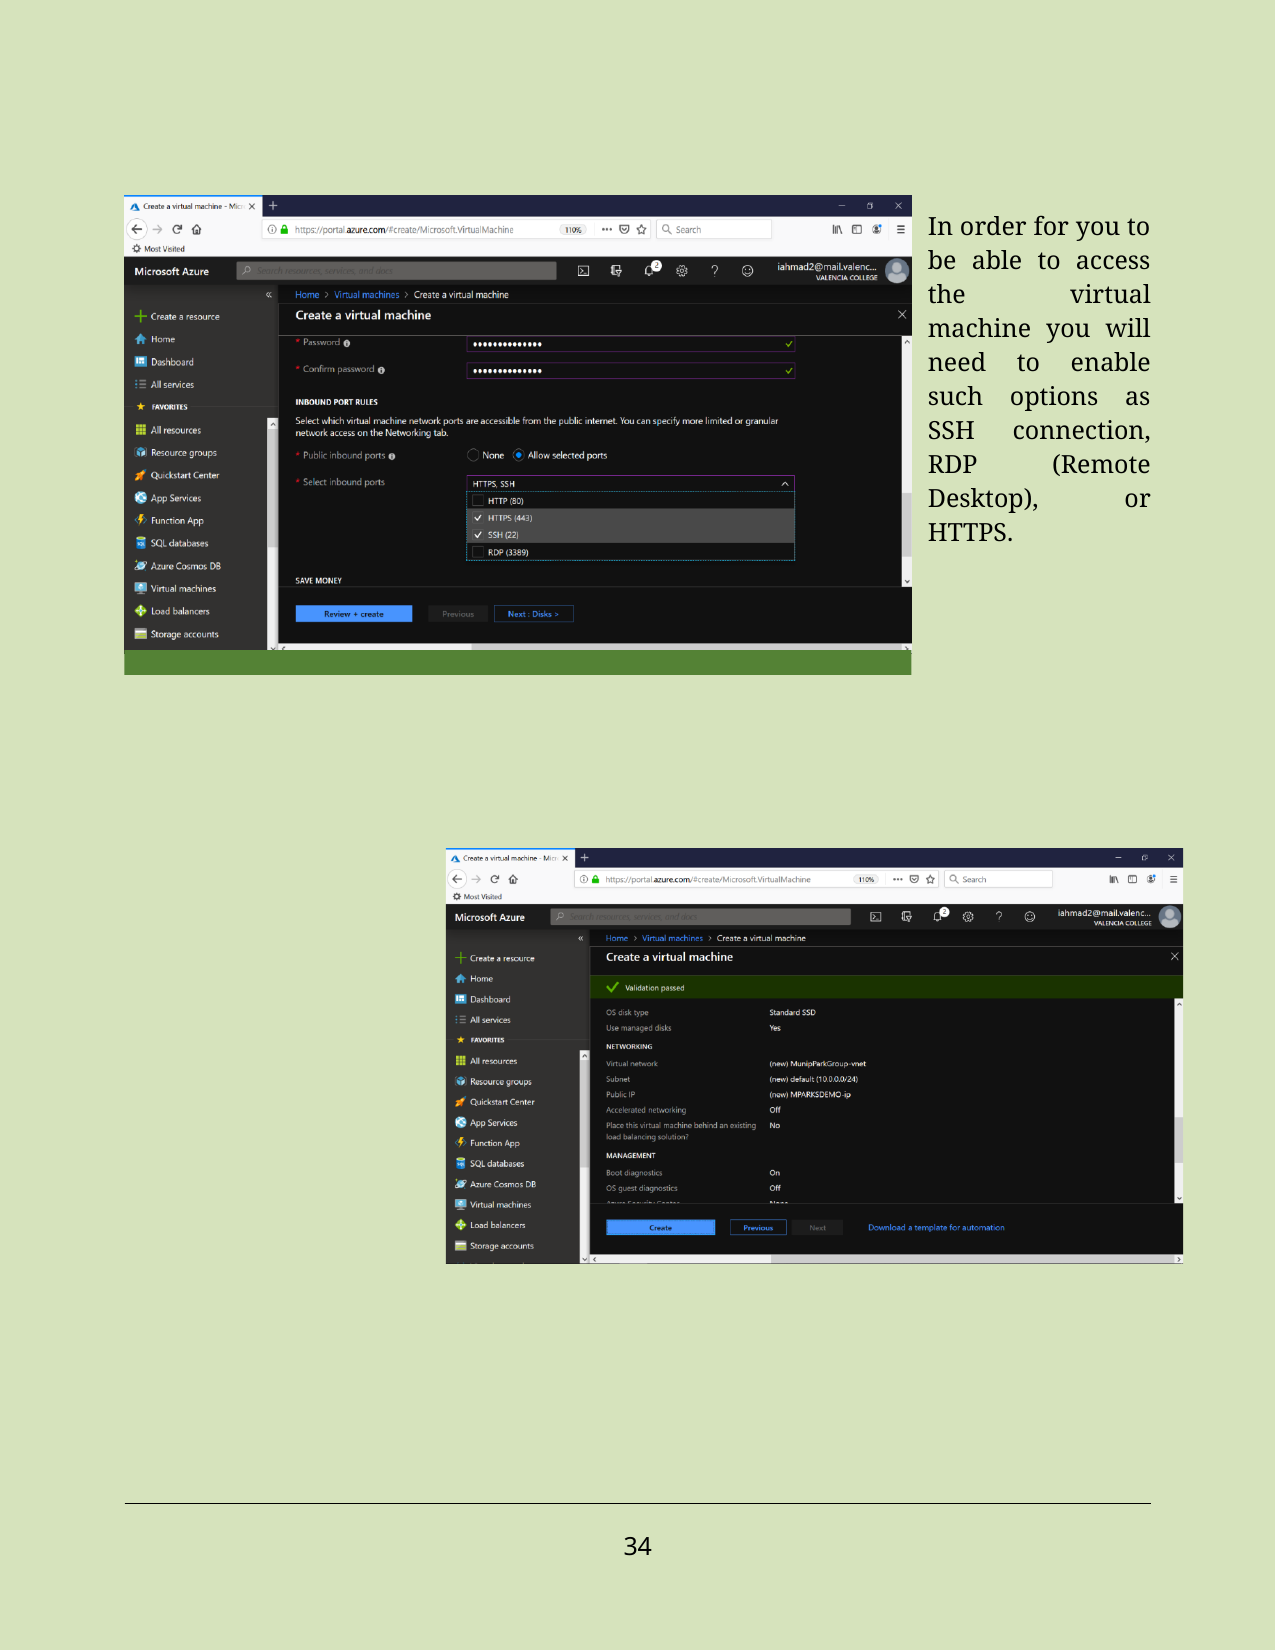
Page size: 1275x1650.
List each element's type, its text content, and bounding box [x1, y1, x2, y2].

text In order for you to be able to access the virtual machine you will need to enable such options as SSH connection, RDP (Remote Desktop), or HTTPS. [912, 208, 1151, 549]
picture [445, 848, 1184, 1264]
picture [124, 195, 912, 650]
